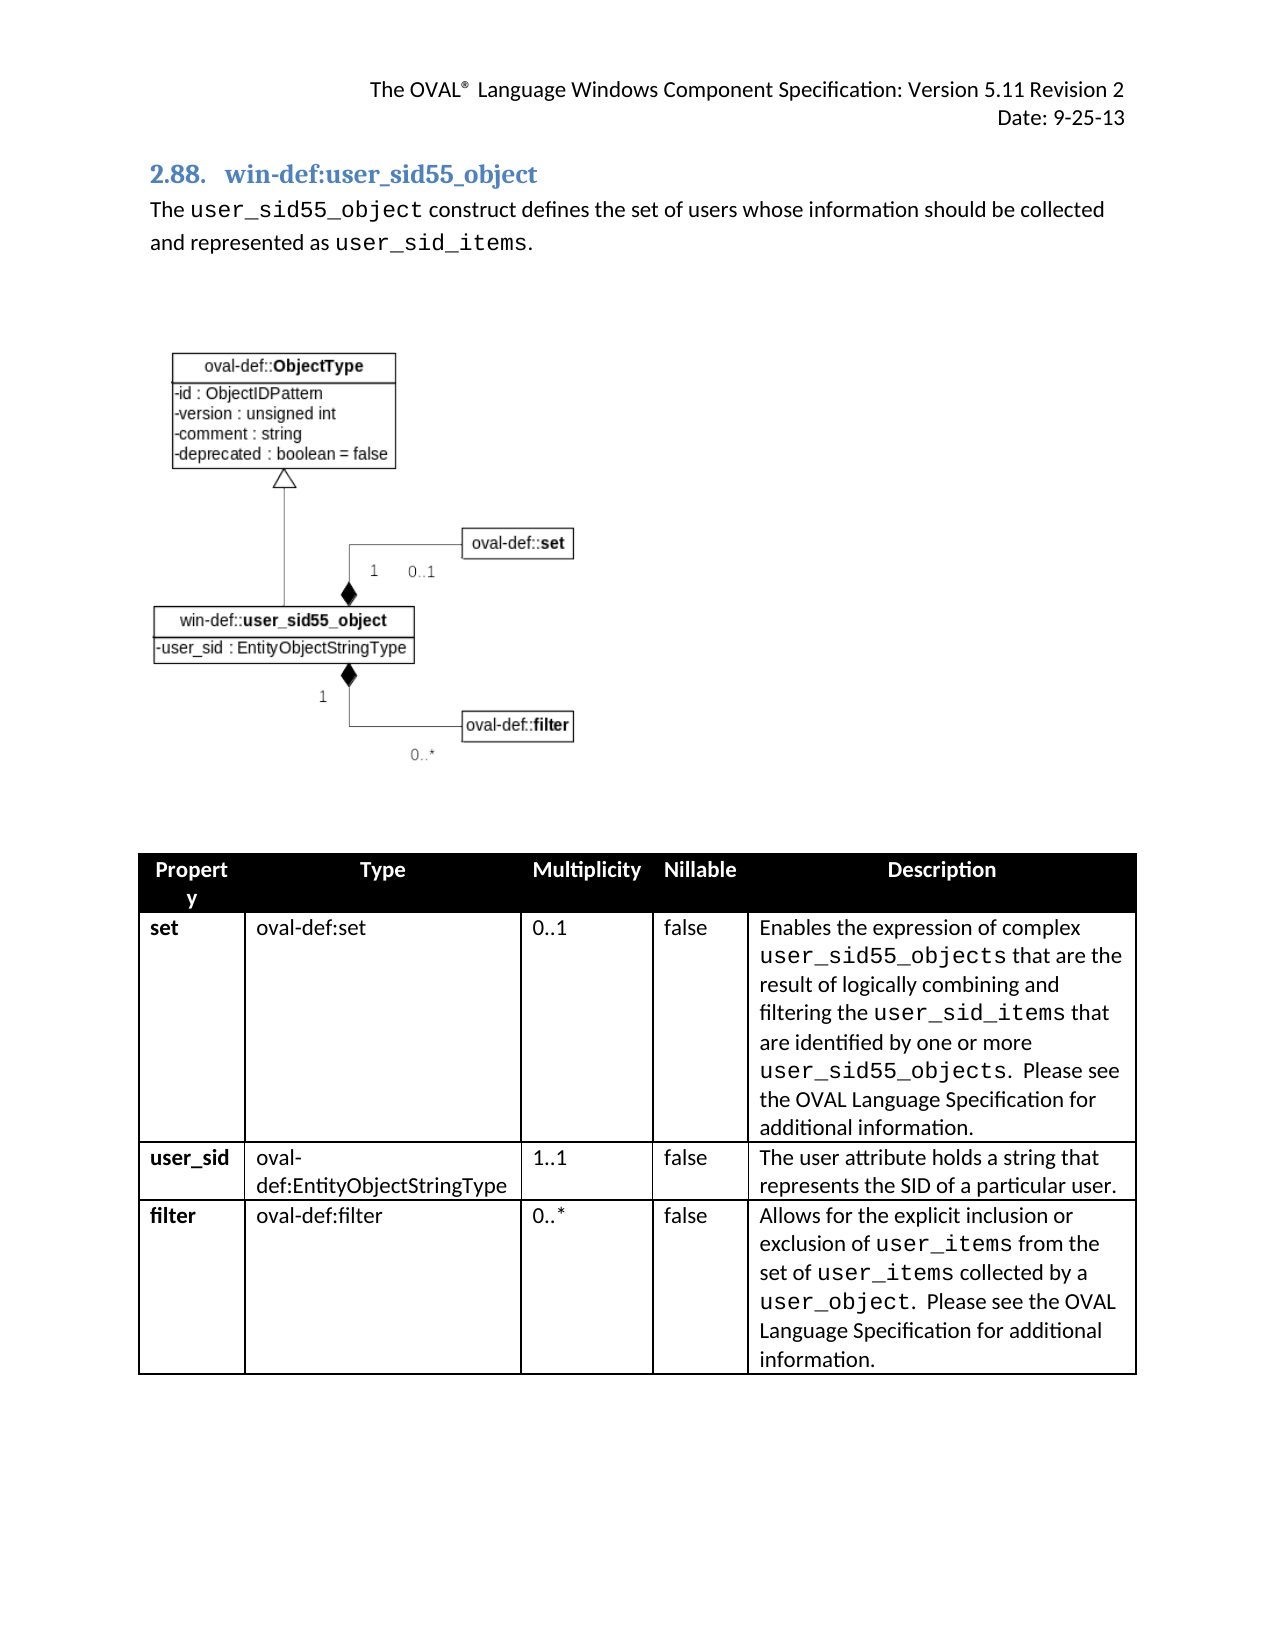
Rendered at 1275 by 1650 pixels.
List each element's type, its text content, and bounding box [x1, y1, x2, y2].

text The user_sid55_object construct defines the set of users whose information should be collected and represented as user_sid_items. [150, 195, 1125, 257]
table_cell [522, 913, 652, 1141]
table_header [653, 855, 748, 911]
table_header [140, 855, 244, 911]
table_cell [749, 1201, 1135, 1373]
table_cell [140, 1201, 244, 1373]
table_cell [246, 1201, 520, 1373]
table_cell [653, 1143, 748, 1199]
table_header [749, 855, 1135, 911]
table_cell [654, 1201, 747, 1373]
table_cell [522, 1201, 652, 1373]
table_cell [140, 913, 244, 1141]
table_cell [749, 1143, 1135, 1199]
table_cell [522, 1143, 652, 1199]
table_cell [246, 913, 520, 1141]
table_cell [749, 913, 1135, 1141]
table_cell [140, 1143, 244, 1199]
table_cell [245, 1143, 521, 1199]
subtitle win-def:user_sid55_object [150, 159, 1125, 190]
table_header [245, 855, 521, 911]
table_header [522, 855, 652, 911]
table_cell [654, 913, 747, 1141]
